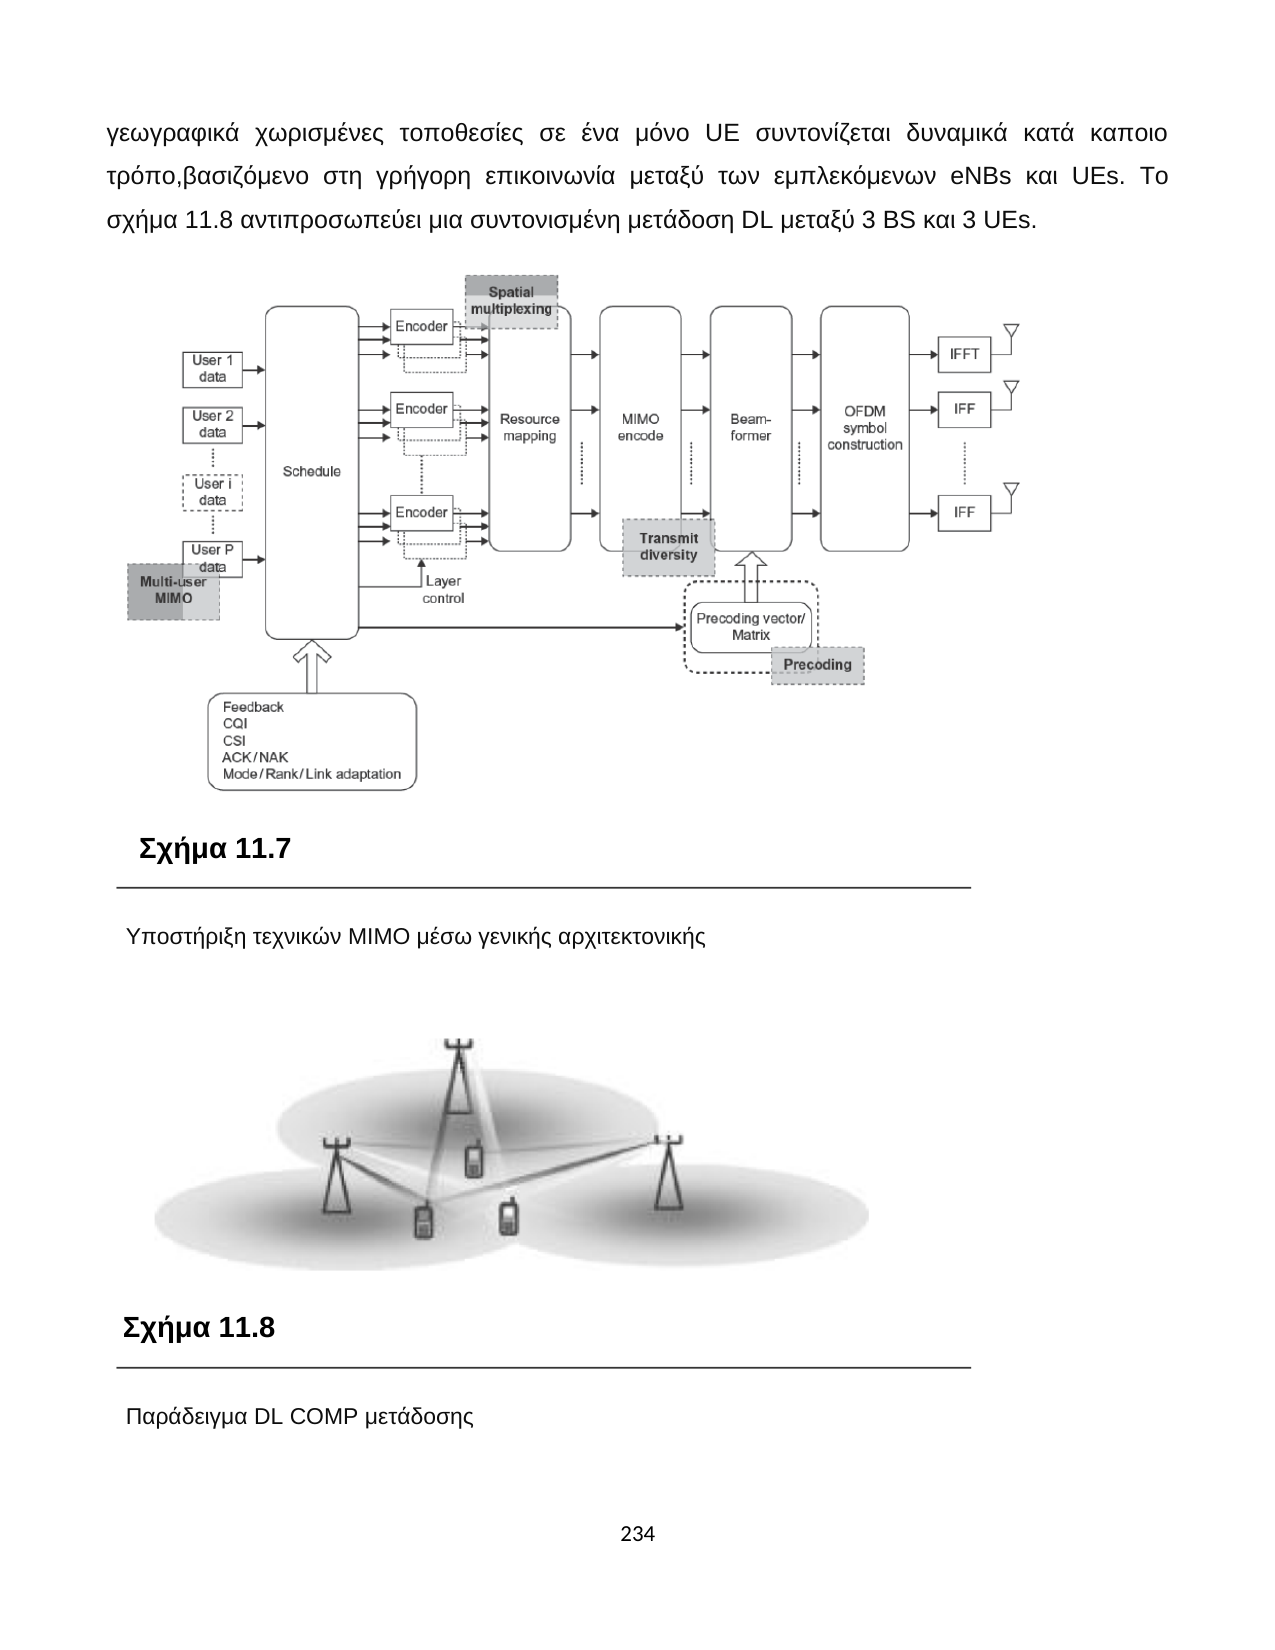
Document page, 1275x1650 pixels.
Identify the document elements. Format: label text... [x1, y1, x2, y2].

text Σχήμα 11.8 [106, 1310, 1169, 1344]
text Παράδειγμα DL COMP μετάδοσης [106, 1403, 1169, 1429]
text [106, 118, 1169, 233]
text Υποστήριξη τεχνικών MIMO μέσω γενικής αρχιτεκτονικής [106, 923, 1169, 949]
picture [106, 979, 877, 1280]
picture [106, 264, 1022, 800]
text Σχήμα 11.7 [106, 831, 1169, 864]
